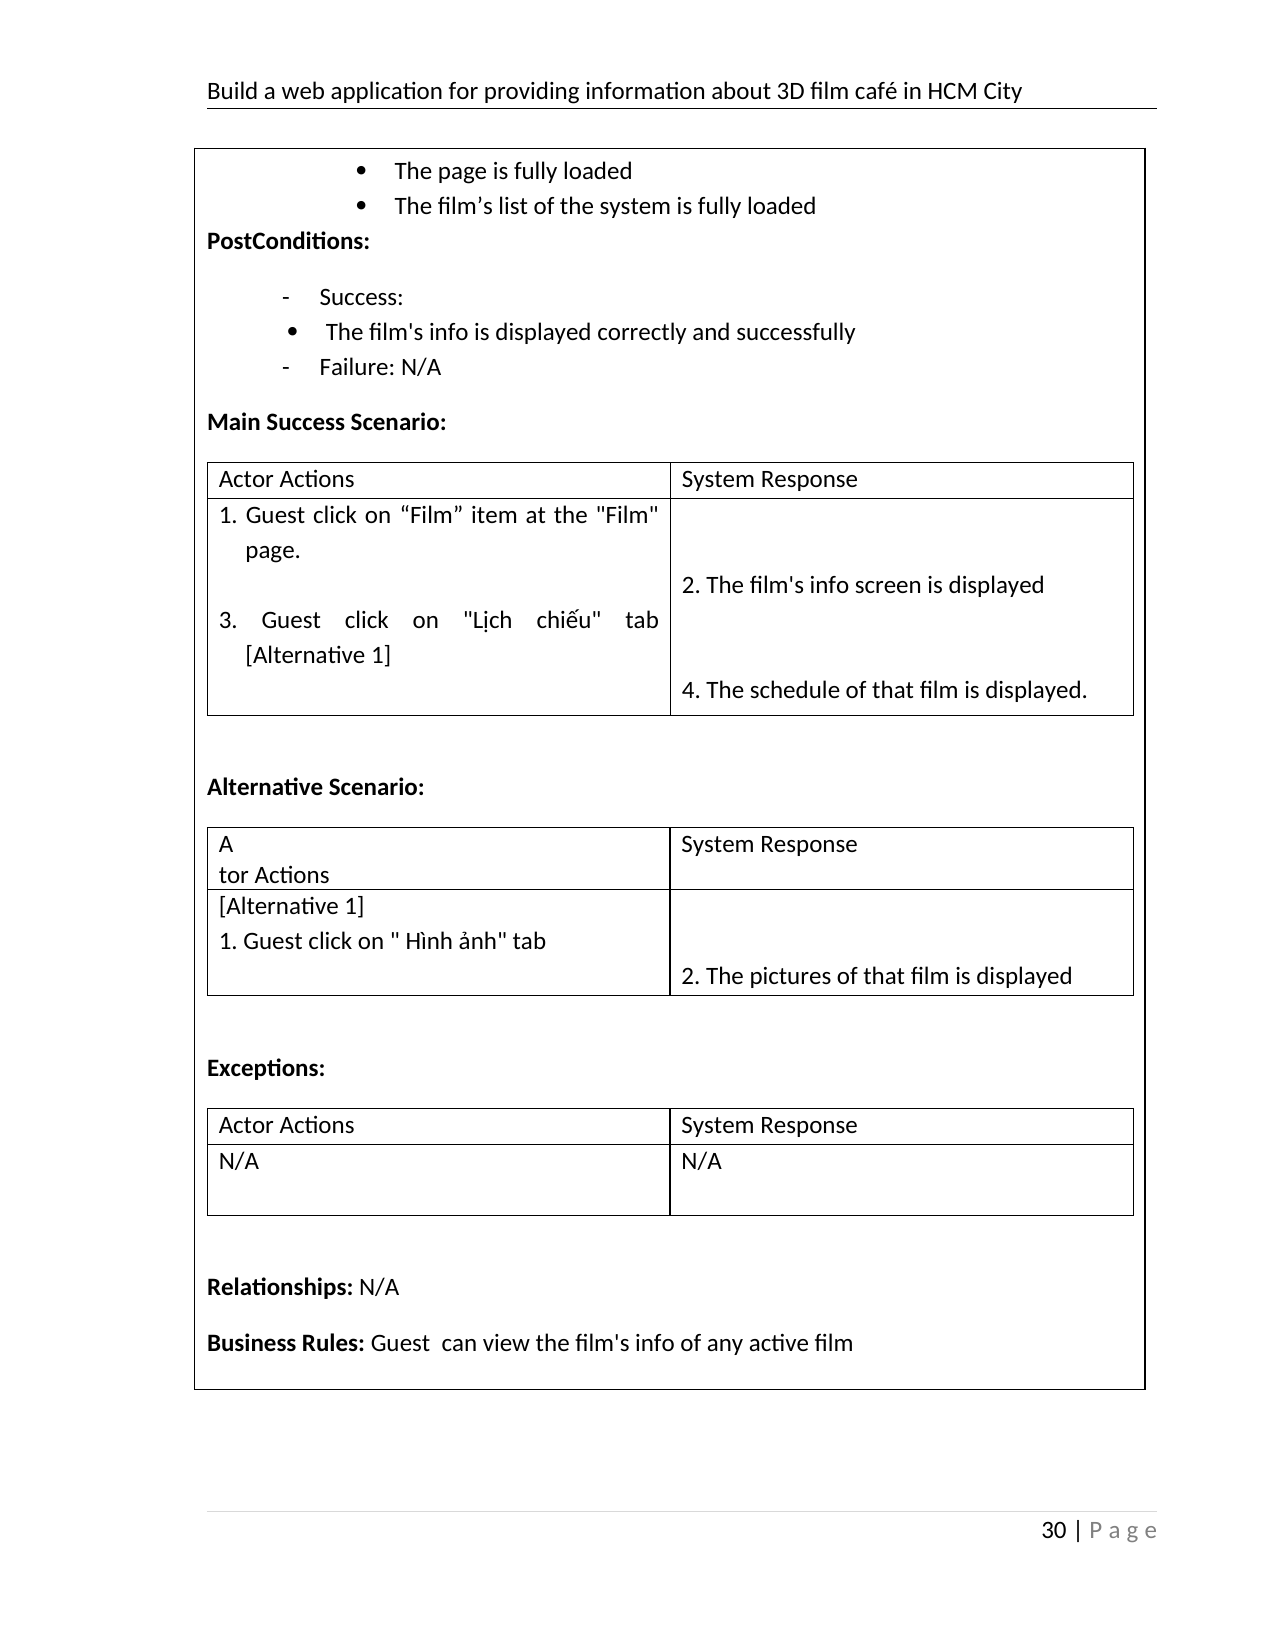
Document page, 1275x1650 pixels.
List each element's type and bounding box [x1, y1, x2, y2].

table_cell [195, 149, 1144, 1389]
